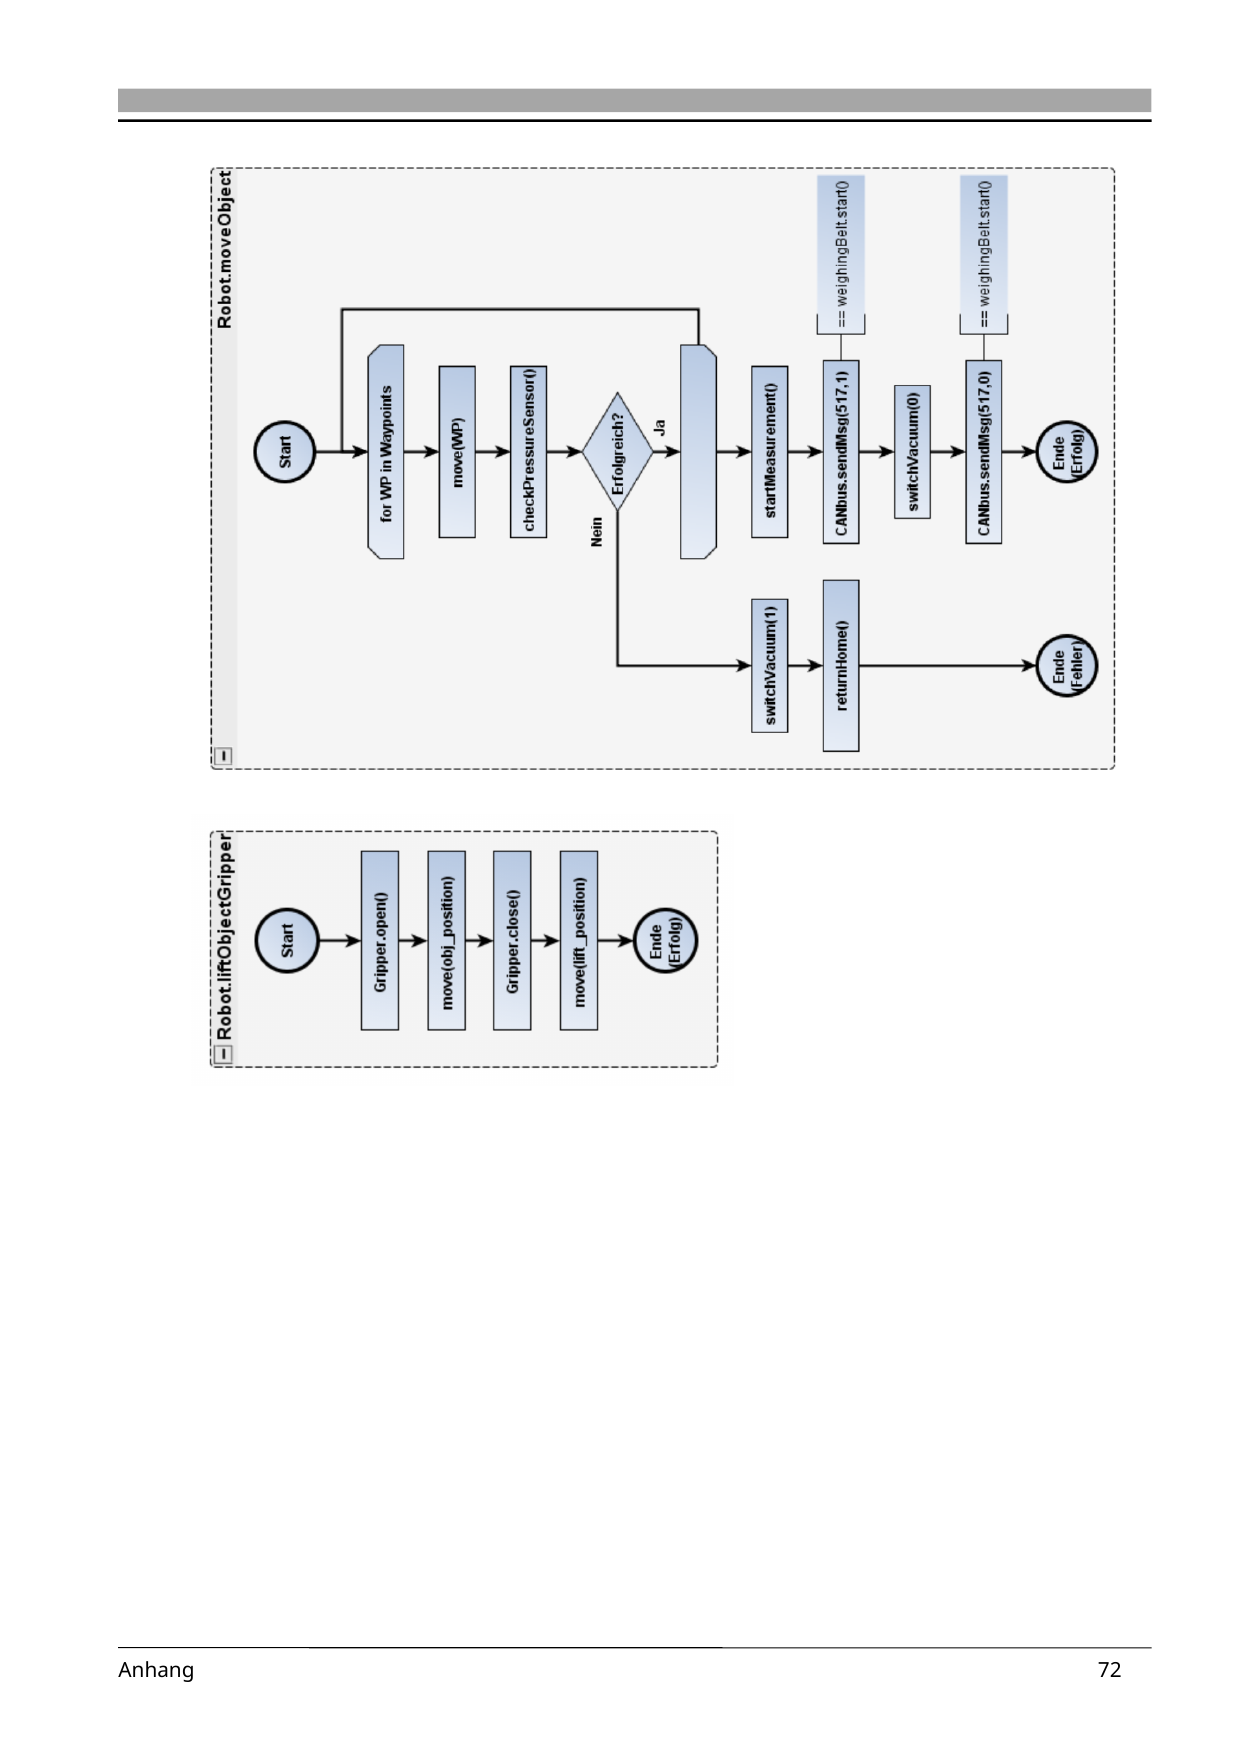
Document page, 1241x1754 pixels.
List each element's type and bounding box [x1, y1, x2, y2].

picture [192, 814, 733, 1085]
picture [194, 151, 1131, 787]
